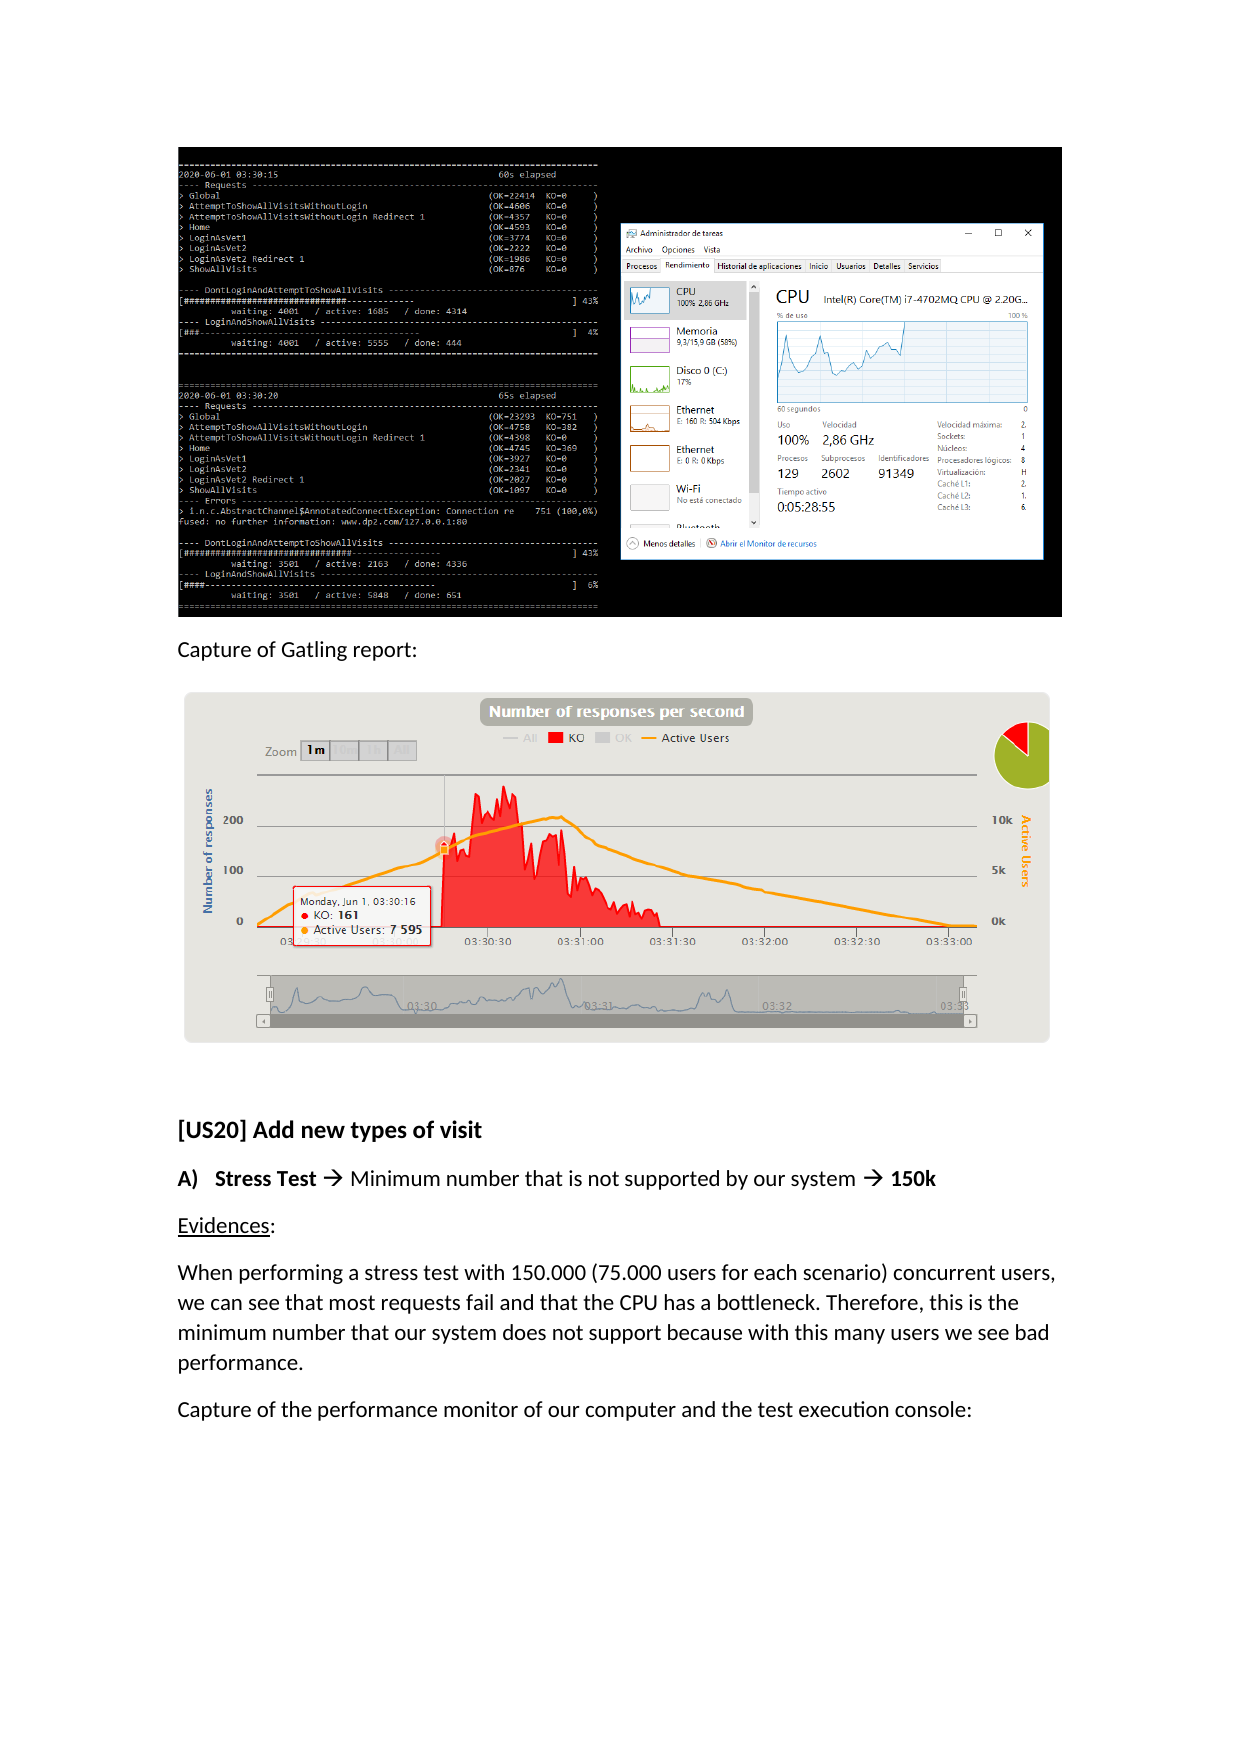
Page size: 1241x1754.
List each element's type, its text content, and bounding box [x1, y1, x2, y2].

text [US20] Add new types of visit [177, 1114, 1063, 1145]
text Capture of Gatling report: [177, 635, 1063, 663]
list Stress Test Minimum number that is not supported by our system 150k [177, 1164, 1063, 1192]
text Evidences: [177, 1211, 1063, 1239]
text Capture of the performance monitor of our computer and the test execution console: [177, 1395, 1063, 1423]
text When performing a stress test with 150.000 (75.000 users for each scenario) concurrent users, we can see that most requests fail and that the CPU has a bottleneck. Therefore, this is the minimum number that our system does not support because with this many users we see bad performance. [177, 1258, 1063, 1376]
picture [177, 682, 1062, 1049]
picture [177, 147, 1062, 617]
